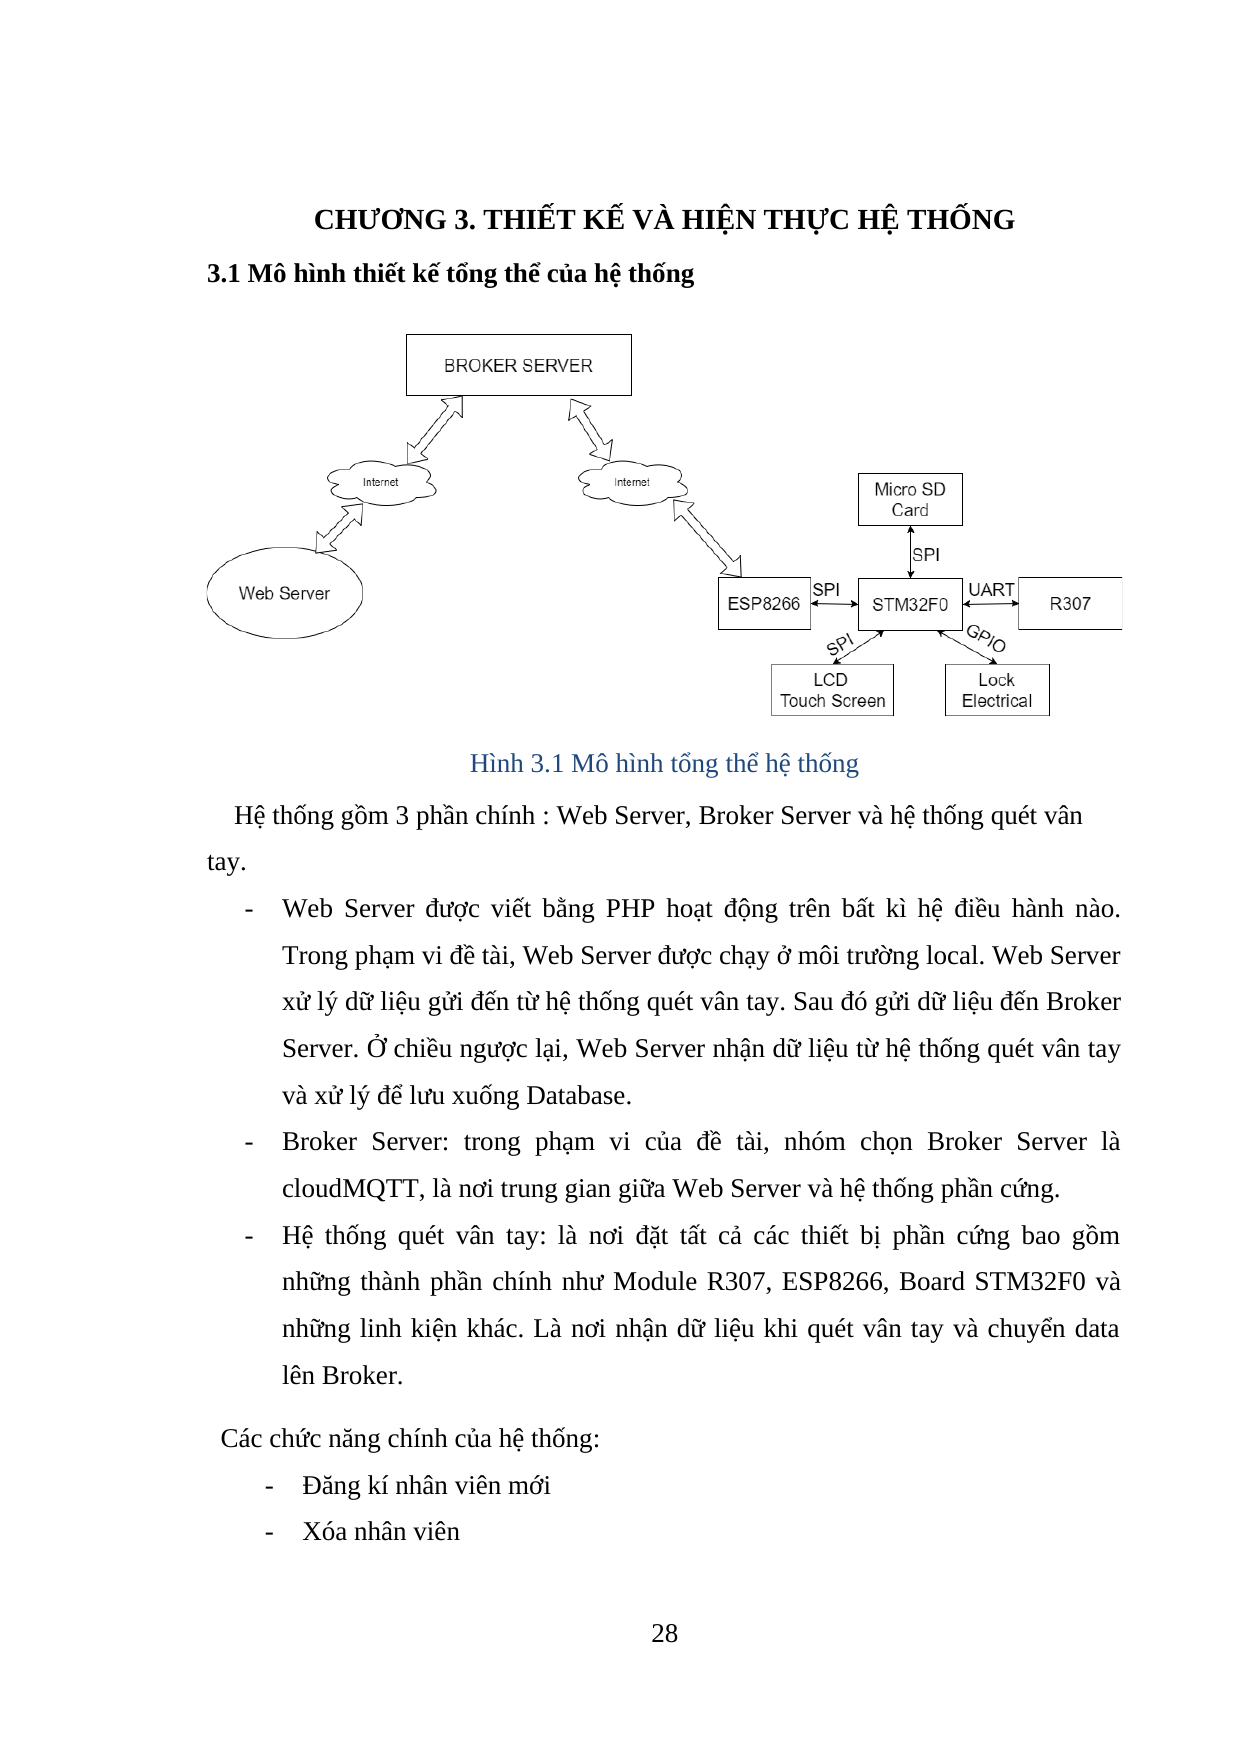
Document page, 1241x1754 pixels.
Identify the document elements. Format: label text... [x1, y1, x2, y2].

subtitle CHƯƠNG 3. THIẾT KẾ VÀ HIỆN THỰC HỆ THỐNG [207, 202, 1122, 236]
subtitle 3.1 Mô hình thiết kế tổng thể của hệ thống [207, 257, 1122, 288]
list Broker Server: trong phạm vi của đề tài, nhóm chọn Broker Server là cloudMQTT, là nơi trung gian giữa Web Server và hệ thống phần cứng. [244, 1126, 1122, 1203]
list Đăng kí nhân viên mới [264, 1469, 1122, 1500]
picture [206, 334, 1123, 716]
text Hệ thống gồm 3 phần chính : Web Server, Broker Server và hệ thống quét vân tay. [207, 799, 1122, 877]
text Các chức năng chính của hệ thống: [207, 1422, 1122, 1453]
list Hệ thống quét vân tay: là nơi đặt tất cả các thiết bị phần cứng bao gồm những thành phần chính như Module R307, ESP8266, Board STM32F0 và những linh kiện khác. Là nơi nhận dữ liệu khi quét vân tay và chuyển data lên Broker. [244, 1219, 1122, 1390]
text Hình 3.1 Mô hình tổng thể hệ thống [207, 747, 1122, 778]
list Web Server được viết bằng PHP hoạt động trên bất kì hệ điều hành nào. Trong phạm vi đề tài, Web Server được chạy ở môi trường local. Web Server xử lý dữ liệu gửi đến từ hệ thống quét vân tay. Sau đó gửi dữ liệu đến Broker Server. Ở chiều ngược lại, Web Server nhận dữ liệu từ hệ thống quét vân tay và xử lý để lưu xuống Database. [244, 892, 1122, 1110]
list Xóa nhân viên [264, 1516, 1122, 1547]
